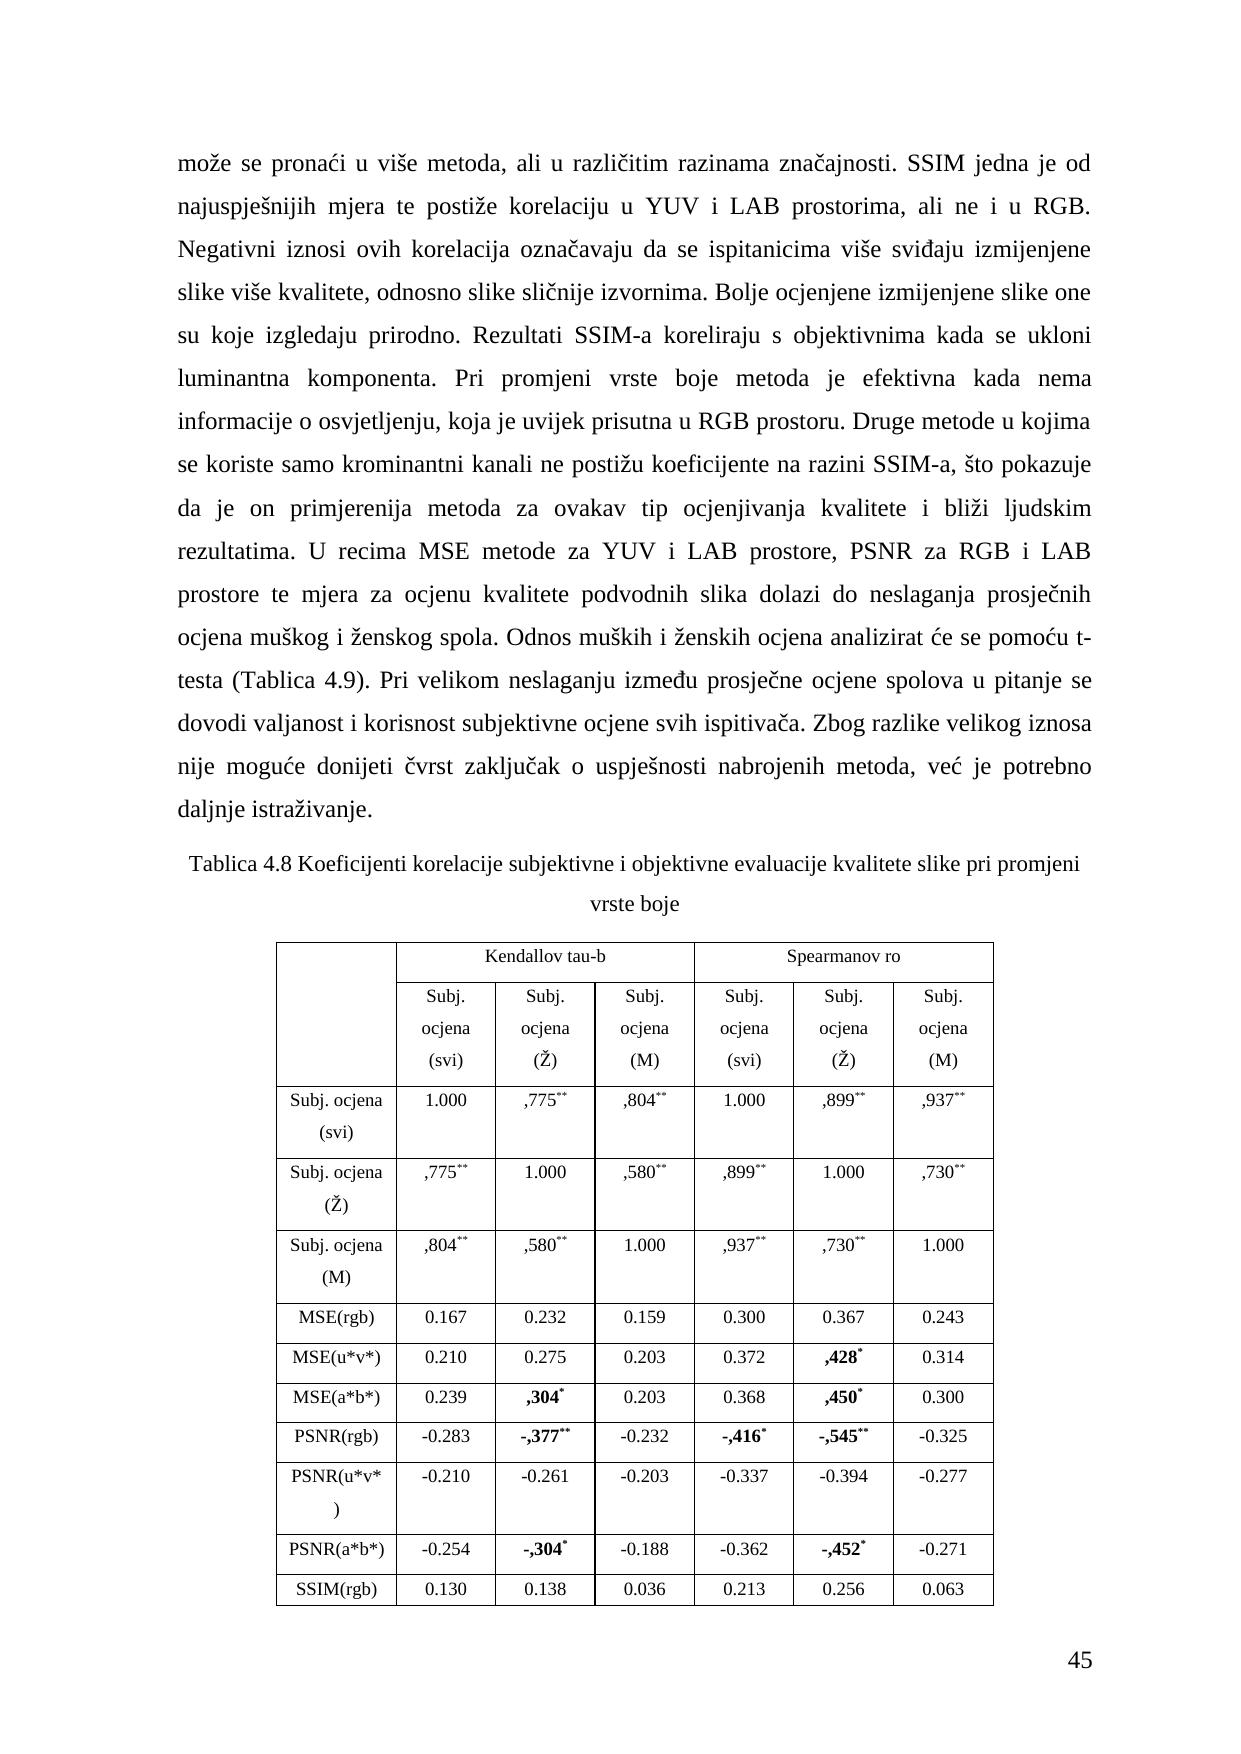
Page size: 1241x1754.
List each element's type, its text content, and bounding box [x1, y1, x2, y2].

table_cell 0.203 [596, 1384, 694, 1422]
table_cell MSE(u*v*) [277, 1344, 396, 1382]
table_cell 0.368 [695, 1384, 793, 1422]
table_cell 0.063 [894, 1575, 993, 1605]
table_cell Subj. ocjena (M) [596, 983, 694, 1086]
table_cell 0.138 [496, 1575, 594, 1605]
table_cell 0.367 [794, 1304, 893, 1342]
table_cell 1.000 [496, 1159, 594, 1230]
table_cell ,428* [794, 1344, 893, 1382]
table_cell -0.271 [894, 1535, 993, 1574]
table_cell ,580** [596, 1159, 694, 1230]
table_cell PSNR(u*v*) [277, 1463, 396, 1534]
table_cell 0.167 [397, 1304, 495, 1342]
table_cell 0.213 [695, 1575, 793, 1605]
table_cell 0.300 [894, 1384, 993, 1422]
table_cell -,416* [695, 1423, 793, 1462]
table_cell -0.254 [397, 1535, 495, 1574]
table_cell ,580** [496, 1231, 594, 1303]
table_cell 0.159 [596, 1304, 694, 1342]
table_cell 0.210 [397, 1344, 495, 1382]
table_cell ,775** [397, 1159, 495, 1230]
table_cell Subj. ocjena (Ž) [277, 1159, 396, 1230]
table_cell Subj. ocjena (svi) [695, 983, 793, 1086]
table_cell ,730** [894, 1159, 993, 1230]
table_cell -0.210 [397, 1463, 495, 1534]
table_cell 1.000 [695, 1087, 793, 1158]
table_cell -0.232 [596, 1423, 694, 1462]
table_cell ,730** [794, 1231, 893, 1303]
table_cell ,304* [496, 1384, 594, 1422]
table_cell PSNR(rgb) [277, 1423, 396, 1462]
table_cell 0.256 [794, 1575, 893, 1605]
table_cell 1.000 [397, 1087, 495, 1158]
table_cell 1.000 [596, 1231, 694, 1303]
table_cell ,937** [894, 1087, 993, 1158]
table_cell Subj. ocjena (M) [277, 1231, 396, 1303]
table_cell ,804** [397, 1231, 495, 1303]
table_header Kendallov tau-b [397, 943, 694, 982]
table_cell ,899** [794, 1087, 893, 1158]
table_cell -0.277 [894, 1463, 993, 1534]
table_cell 0.232 [496, 1304, 594, 1342]
table_cell Subj. ocjena (svi) [277, 1087, 396, 1158]
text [177, 148, 1092, 823]
table_cell -0.394 [794, 1463, 893, 1534]
table_cell Subj. ocjena (Ž) [496, 983, 594, 1086]
table_cell Subj. ocjena (svi) [397, 983, 495, 1086]
table_cell ,804** [596, 1087, 694, 1158]
table_cell 0.372 [695, 1344, 793, 1382]
table_cell -,545** [794, 1423, 893, 1462]
table_cell -0.188 [596, 1535, 694, 1574]
table_cell 0.300 [695, 1304, 793, 1342]
table_cell 0.239 [397, 1384, 495, 1422]
table_cell Subj. ocjena (M) [894, 983, 993, 1086]
table_cell MSE(rgb) [277, 1304, 396, 1342]
table_cell ,450* [794, 1384, 893, 1422]
table_cell 1.000 [794, 1159, 893, 1230]
table_cell MSE(a*b*) [277, 1384, 396, 1422]
table_cell Subj. ocjena (Ž) [794, 983, 893, 1086]
table_cell 0.314 [894, 1344, 993, 1382]
table_cell -0.337 [695, 1463, 793, 1534]
table_cell -0.203 [596, 1463, 694, 1534]
table_cell -,452* [794, 1535, 893, 1574]
table_cell 0.243 [894, 1304, 993, 1342]
table_cell ,937** [695, 1231, 793, 1303]
table_cell -0.325 [894, 1423, 993, 1462]
table_cell -0.283 [397, 1423, 495, 1462]
table_cell -0.261 [496, 1463, 594, 1534]
table_cell ,899** [695, 1159, 793, 1230]
table_cell 0.130 [397, 1575, 495, 1605]
table_cell SSIM(rgb) [277, 1575, 396, 1605]
table_header Spearmanov ro [695, 943, 993, 982]
table_cell 1.000 [894, 1231, 993, 1303]
table_header [277, 943, 396, 1086]
table_cell -,304* [496, 1535, 594, 1574]
table_cell 0.036 [596, 1575, 694, 1605]
table_cell ,775** [496, 1087, 594, 1158]
table_cell 0.275 [496, 1344, 594, 1382]
table_cell -0.362 [695, 1535, 793, 1574]
table_cell 0.203 [596, 1344, 694, 1382]
table_cell -,377** [496, 1423, 594, 1462]
table_cell PSNR(a*b*) [277, 1535, 396, 1574]
